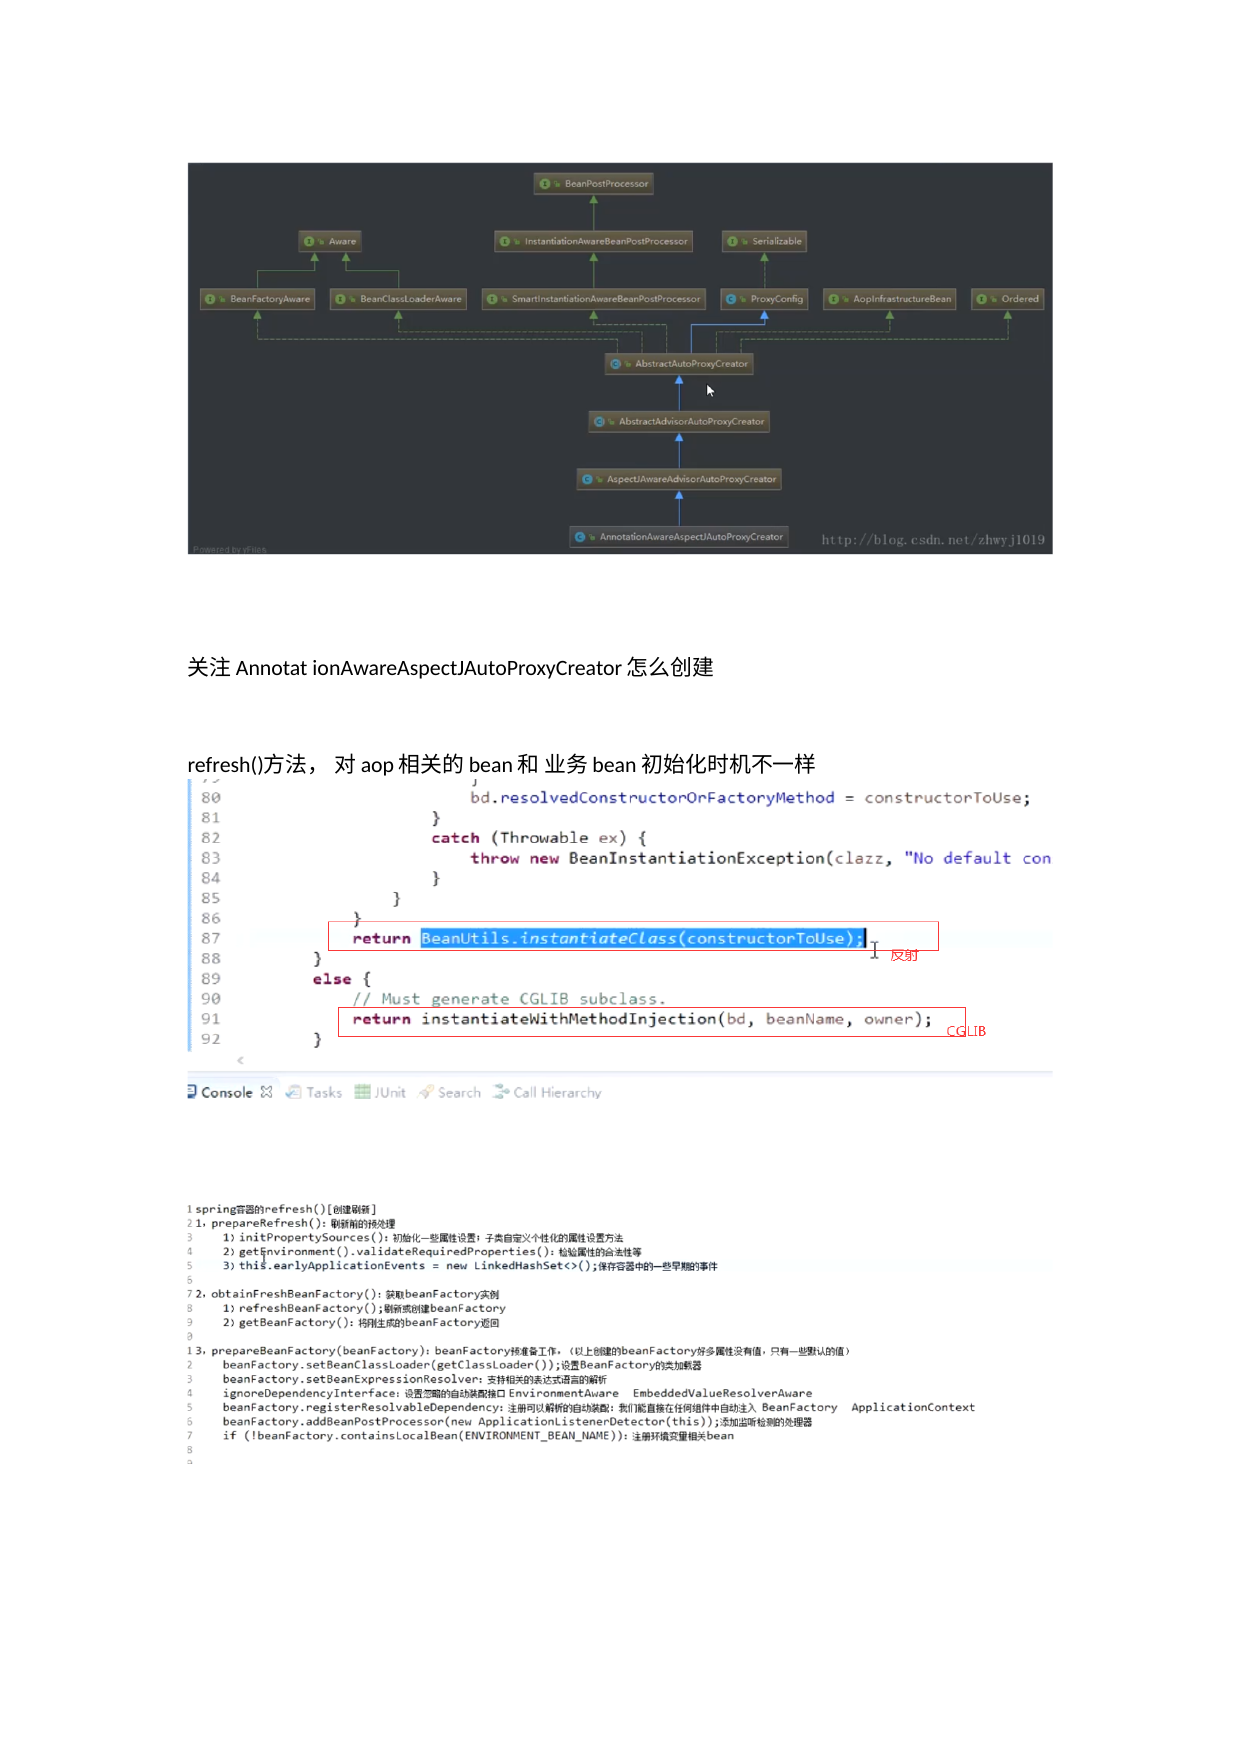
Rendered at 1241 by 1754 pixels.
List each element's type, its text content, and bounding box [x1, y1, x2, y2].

picture [187, 779, 1053, 1099]
text refresh()方法， 对aop相关的bean和 业务bean 初始化时机不一样 [187, 747, 1053, 779]
picture [187, 1202, 1053, 1464]
picture [187, 162, 1053, 555]
text 关注Annotat ionAwareAspectJAutoProxyCreator怎么创建 [187, 649, 1053, 682]
